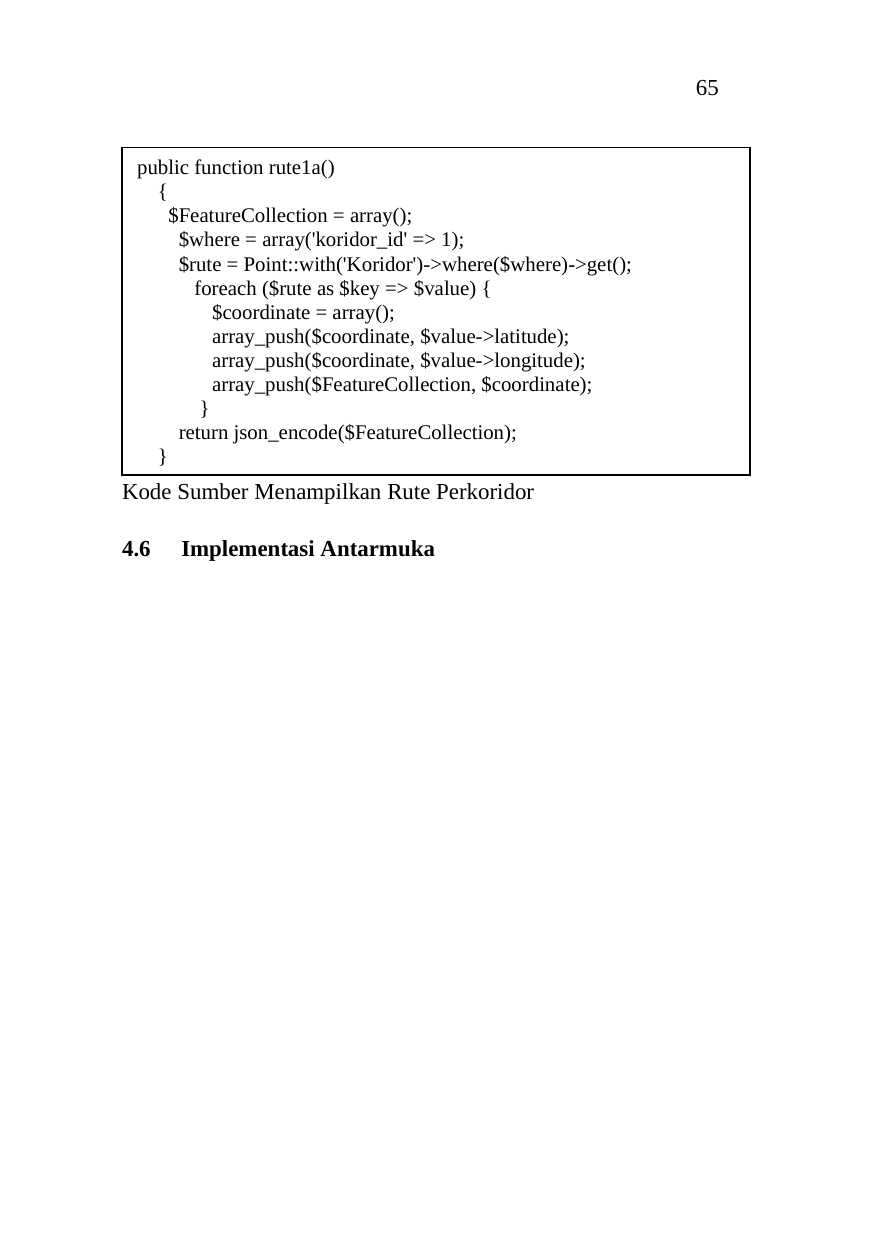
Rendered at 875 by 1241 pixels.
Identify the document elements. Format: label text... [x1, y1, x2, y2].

text Kode Sumber Menampilkan Rute Perkoridor [122, 478, 756, 504]
subtitle Implementasi Antarmuka [122, 536, 756, 562]
